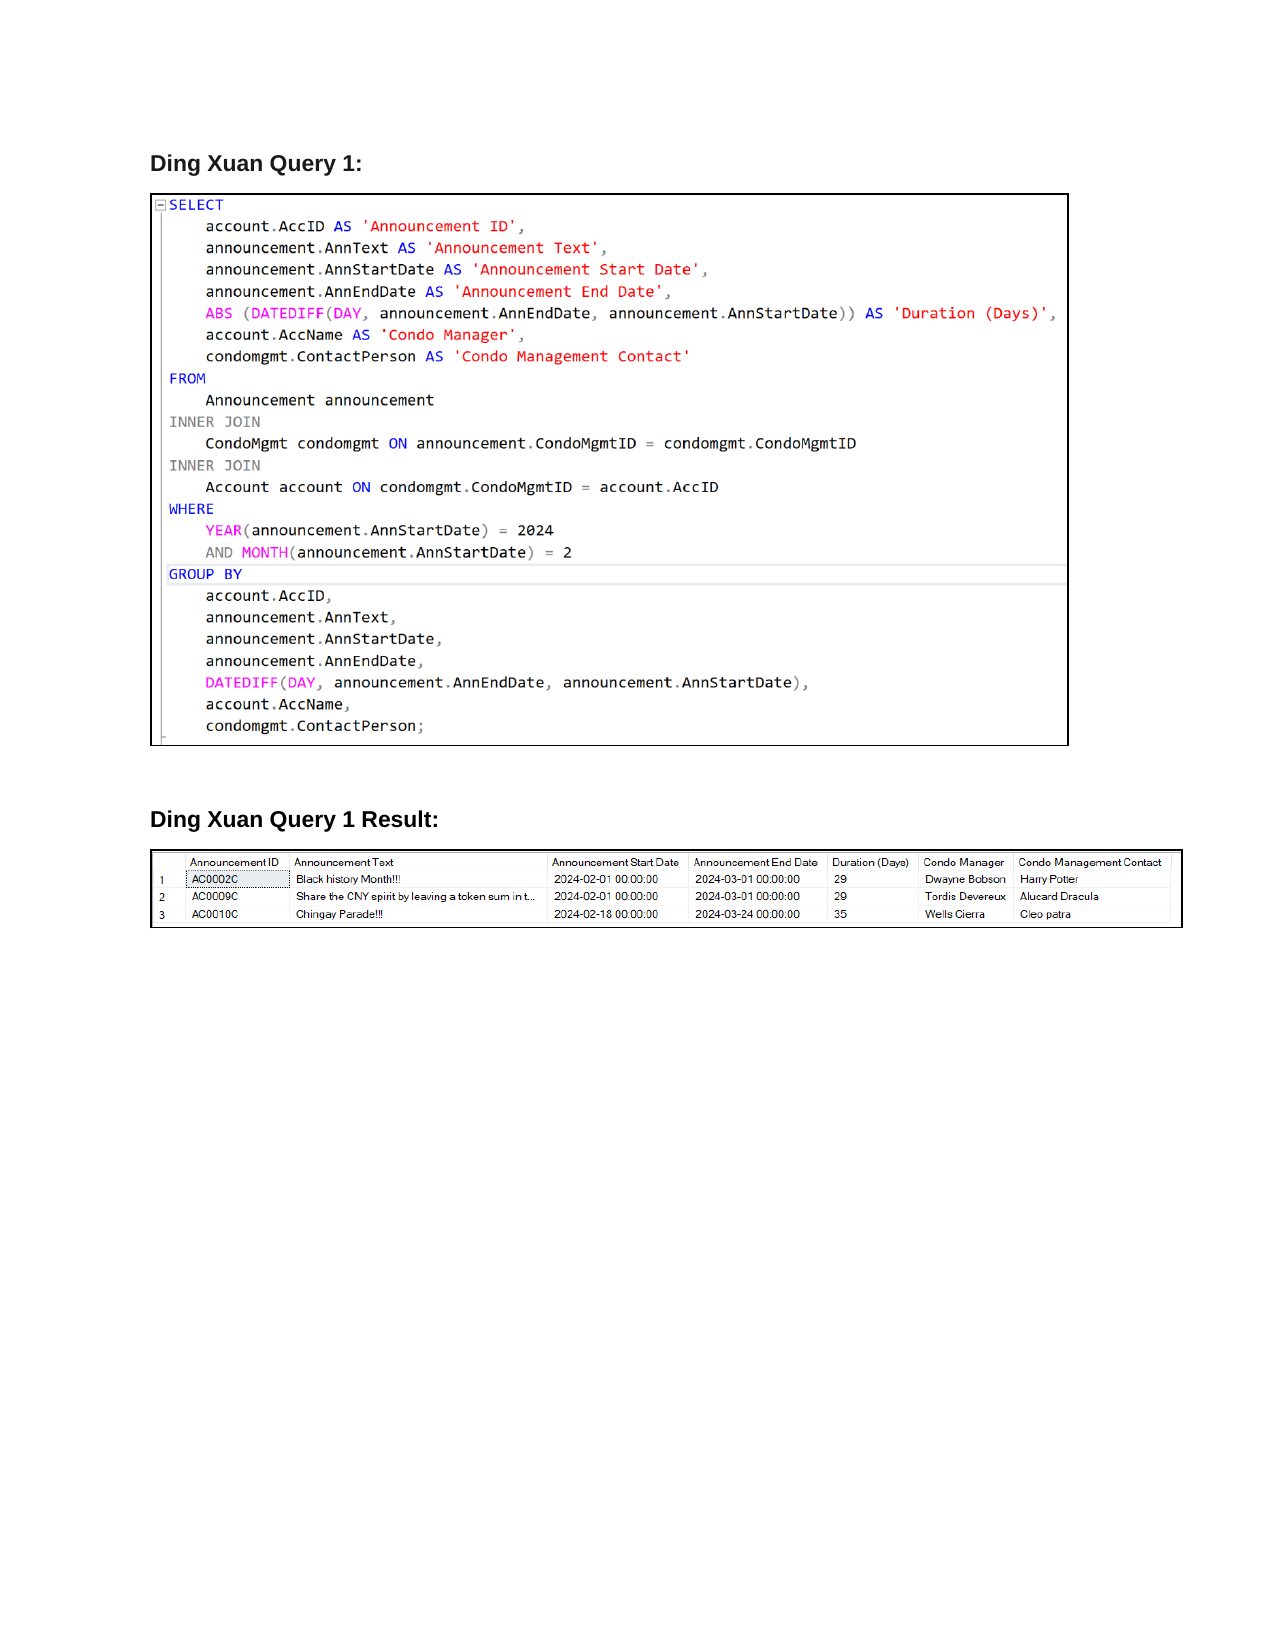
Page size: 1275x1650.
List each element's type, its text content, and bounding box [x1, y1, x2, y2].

text Ding Xuan Query 1 Result: [150, 806, 1125, 832]
text Ding Xuan Query 1: [150, 150, 1125, 176]
picture [152, 195, 1067, 745]
picture [152, 851, 1181, 927]
